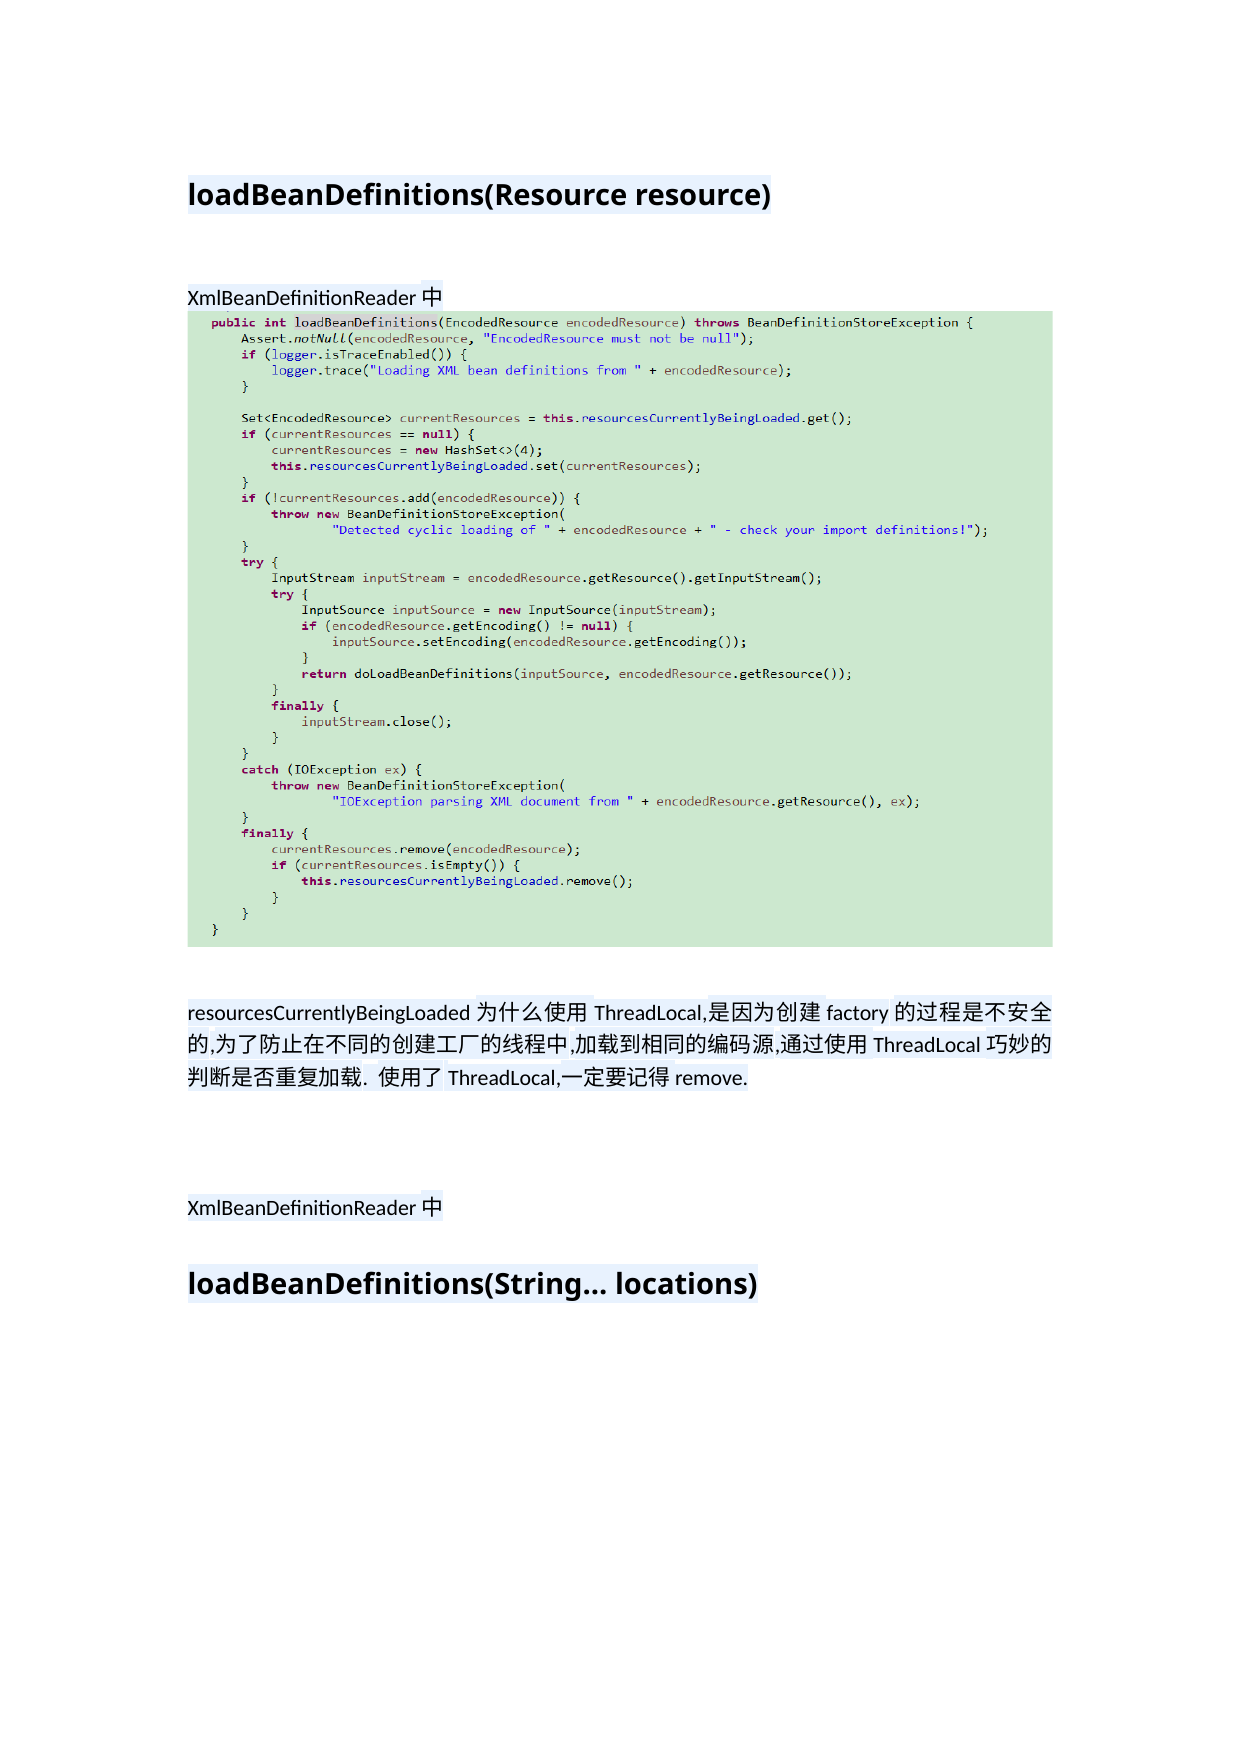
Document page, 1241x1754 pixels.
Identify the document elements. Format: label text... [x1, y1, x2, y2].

text resourcesCurrentlyBeingLoaded为什么使用ThreadLocal,是因为创建factory的过程是不安全的,为了防止在不同的创建工厂的线程中,加载到相同的编码源,通过使用ThreadLocal 巧妙的判断是否重复加载. 使用了ThreadLocal,一定要记得remove. [187, 994, 1053, 1092]
subtitle loadBeanDefinitions(Resource resource) [187, 162, 1053, 227]
subtitle loadBeanDefinitions(String... locations) [187, 1251, 1053, 1316]
text XmlBeanDefinitionReader 中 [187, 279, 1053, 311]
picture [187, 311, 1053, 947]
text XmlBeanDefinitionReader 中 [187, 1189, 1053, 1222]
